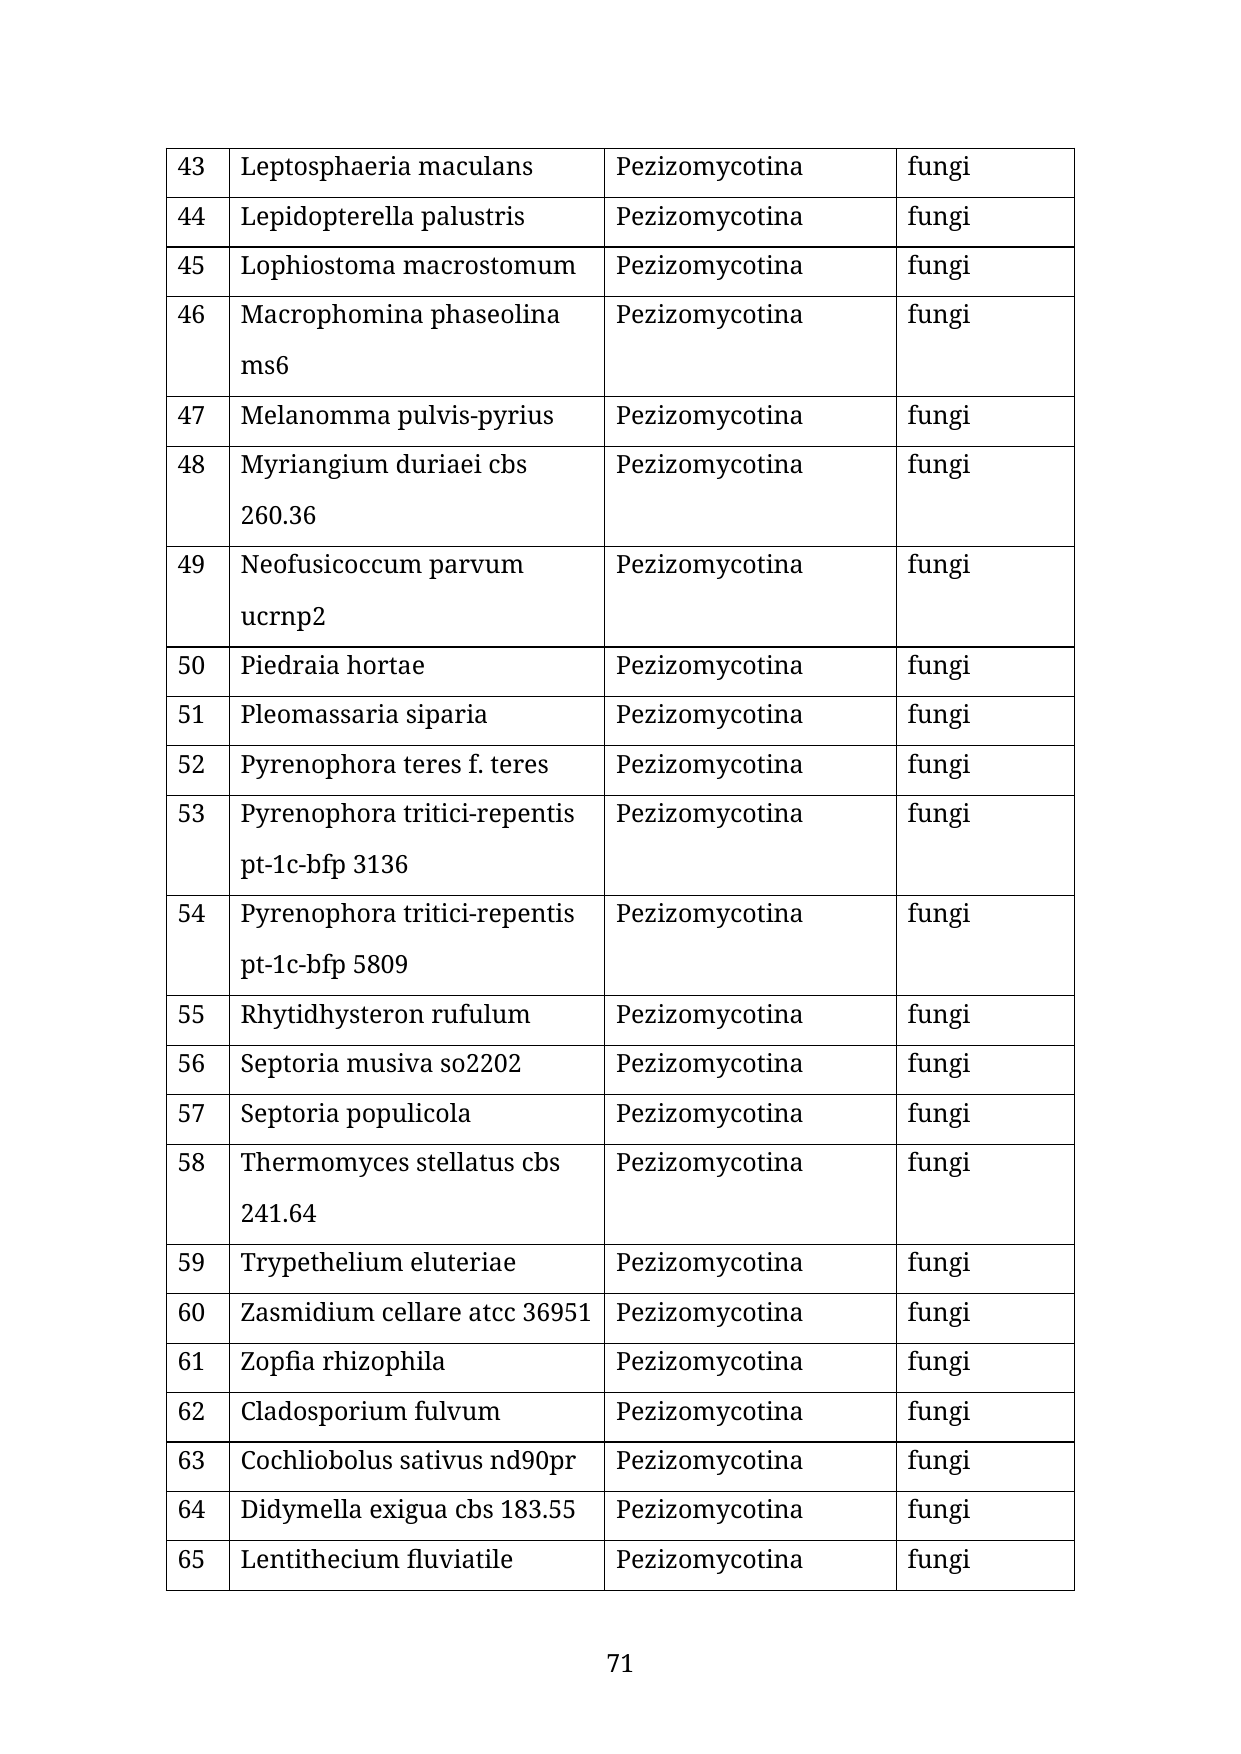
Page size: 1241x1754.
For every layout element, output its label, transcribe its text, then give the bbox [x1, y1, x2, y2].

table_cell fungi [897, 397, 1074, 446]
table_cell Pezizomycotina [605, 1393, 896, 1441]
table_cell Pezizomycotina [605, 1443, 896, 1491]
table_cell Pleomassaria siparia [230, 697, 604, 745]
table_cell Didymella exigua cbs 183.55 [230, 1492, 604, 1540]
table_cell 44 [167, 198, 229, 246]
table_cell fungi [897, 1541, 1074, 1589]
table_cell fungi [897, 746, 1074, 794]
table_cell fungi [897, 796, 1074, 895]
table_cell fungi [897, 1095, 1074, 1143]
table_cell fungi [897, 297, 1074, 396]
table_cell 56 [167, 1046, 229, 1094]
table_cell Neofusicoccum parvum ucrnp2 [230, 547, 604, 646]
table_cell 46 [167, 297, 229, 396]
table_cell Melanomma pulvis-pyrius [230, 397, 604, 446]
table_cell fungi [897, 1145, 1074, 1244]
table_cell 47 [167, 397, 229, 446]
table_cell fungi [897, 697, 1074, 745]
table_cell fungi [897, 198, 1074, 246]
table_cell 55 [167, 996, 229, 1045]
table_cell Pezizomycotina [605, 1095, 896, 1143]
table_cell Pezizomycotina [605, 297, 896, 396]
table_cell Trypethelium eluteriae [230, 1245, 604, 1293]
table_cell 50 [167, 648, 229, 696]
table_cell fungi [897, 1245, 1074, 1293]
table_cell 54 [167, 896, 229, 995]
table_cell 43 [167, 149, 229, 197]
table_cell 52 [167, 746, 229, 794]
table_cell 61 [167, 1344, 229, 1392]
table_cell Pezizomycotina [605, 397, 896, 446]
table_cell Macrophomina phaseolina ms6 [230, 297, 604, 396]
table_cell Pezizomycotina [605, 746, 896, 794]
table_cell fungi [897, 1294, 1074, 1343]
table_cell Pezizomycotina [605, 1492, 896, 1540]
table_cell 53 [167, 796, 229, 895]
table_cell 64 [167, 1492, 229, 1540]
table_cell Pezizomycotina [605, 547, 896, 646]
table_cell fungi [897, 248, 1074, 296]
table_cell Zasmidium cellare atcc 36951 [230, 1294, 604, 1343]
table_cell Septoria populicola [230, 1095, 604, 1143]
table_cell Pezizomycotina [605, 447, 896, 546]
table_cell fungi [897, 1443, 1074, 1491]
table_cell Pezizomycotina [605, 248, 896, 296]
table_cell fungi [897, 149, 1074, 197]
table_cell Cochliobolus sativus nd90pr [230, 1443, 604, 1491]
table_cell Pezizomycotina [605, 198, 896, 246]
table_cell Pyrenophora teres f. teres [230, 746, 604, 794]
table_cell 57 [167, 1095, 229, 1143]
table_cell 49 [167, 547, 229, 646]
table_cell Zopfia rhizophila [230, 1344, 604, 1392]
table_cell 60 [167, 1294, 229, 1343]
table_cell Pezizomycotina [605, 1145, 896, 1244]
table_cell Pezizomycotina [605, 149, 896, 197]
table_cell 51 [167, 697, 229, 745]
table_cell Pyrenophora tritici-repentis pt-1c-bfp 3136 [230, 796, 604, 895]
table_cell Myriangium duriaei cbs 260.36 [230, 447, 604, 546]
table_cell fungi [897, 1046, 1074, 1094]
table_cell Pezizomycotina [605, 1046, 896, 1094]
table_cell fungi [897, 996, 1074, 1045]
table_cell Lophiostoma macrostomum [230, 248, 604, 296]
table_cell Rhytidhysteron rufulum [230, 996, 604, 1045]
table_cell Pezizomycotina [605, 1294, 896, 1343]
table_cell fungi [897, 1393, 1074, 1441]
table_cell Pezizomycotina [605, 697, 896, 745]
table_cell 59 [167, 1245, 229, 1293]
table_cell fungi [897, 547, 1074, 646]
table_cell Pezizomycotina [605, 1344, 896, 1392]
table_cell Pezizomycotina [605, 1245, 896, 1293]
table_cell Lentithecium fluviatile [230, 1541, 604, 1589]
table_cell Pezizomycotina [605, 896, 896, 995]
table_cell Pezizomycotina [605, 796, 896, 895]
table_cell Pyrenophora tritici-repentis pt-1c-bfp 5809 [230, 896, 604, 995]
table_cell Pezizomycotina [605, 996, 896, 1045]
table_cell 65 [167, 1541, 229, 1589]
table_cell fungi [897, 648, 1074, 696]
table_cell fungi [897, 447, 1074, 546]
table_cell fungi [897, 1344, 1074, 1392]
table_cell Cladosporium fulvum [230, 1393, 604, 1441]
table_cell Leptosphaeria maculans [230, 149, 604, 197]
table_cell 45 [167, 248, 229, 296]
table_cell 63 [167, 1443, 229, 1491]
table_cell 48 [167, 447, 229, 546]
table_cell 58 [167, 1145, 229, 1244]
table_cell Septoria musiva so2202 [230, 1046, 604, 1094]
table_cell Pezizomycotina [605, 1541, 896, 1589]
table_cell Piedraia hortae [230, 648, 604, 696]
table_cell Pezizomycotina [605, 648, 896, 696]
table_cell fungi [897, 1492, 1074, 1540]
table_cell Thermomyces stellatus cbs 241.64 [230, 1145, 604, 1244]
table_cell Lepidopterella palustris [230, 198, 604, 246]
table_cell fungi [897, 896, 1074, 995]
table_cell 62 [167, 1393, 229, 1441]
